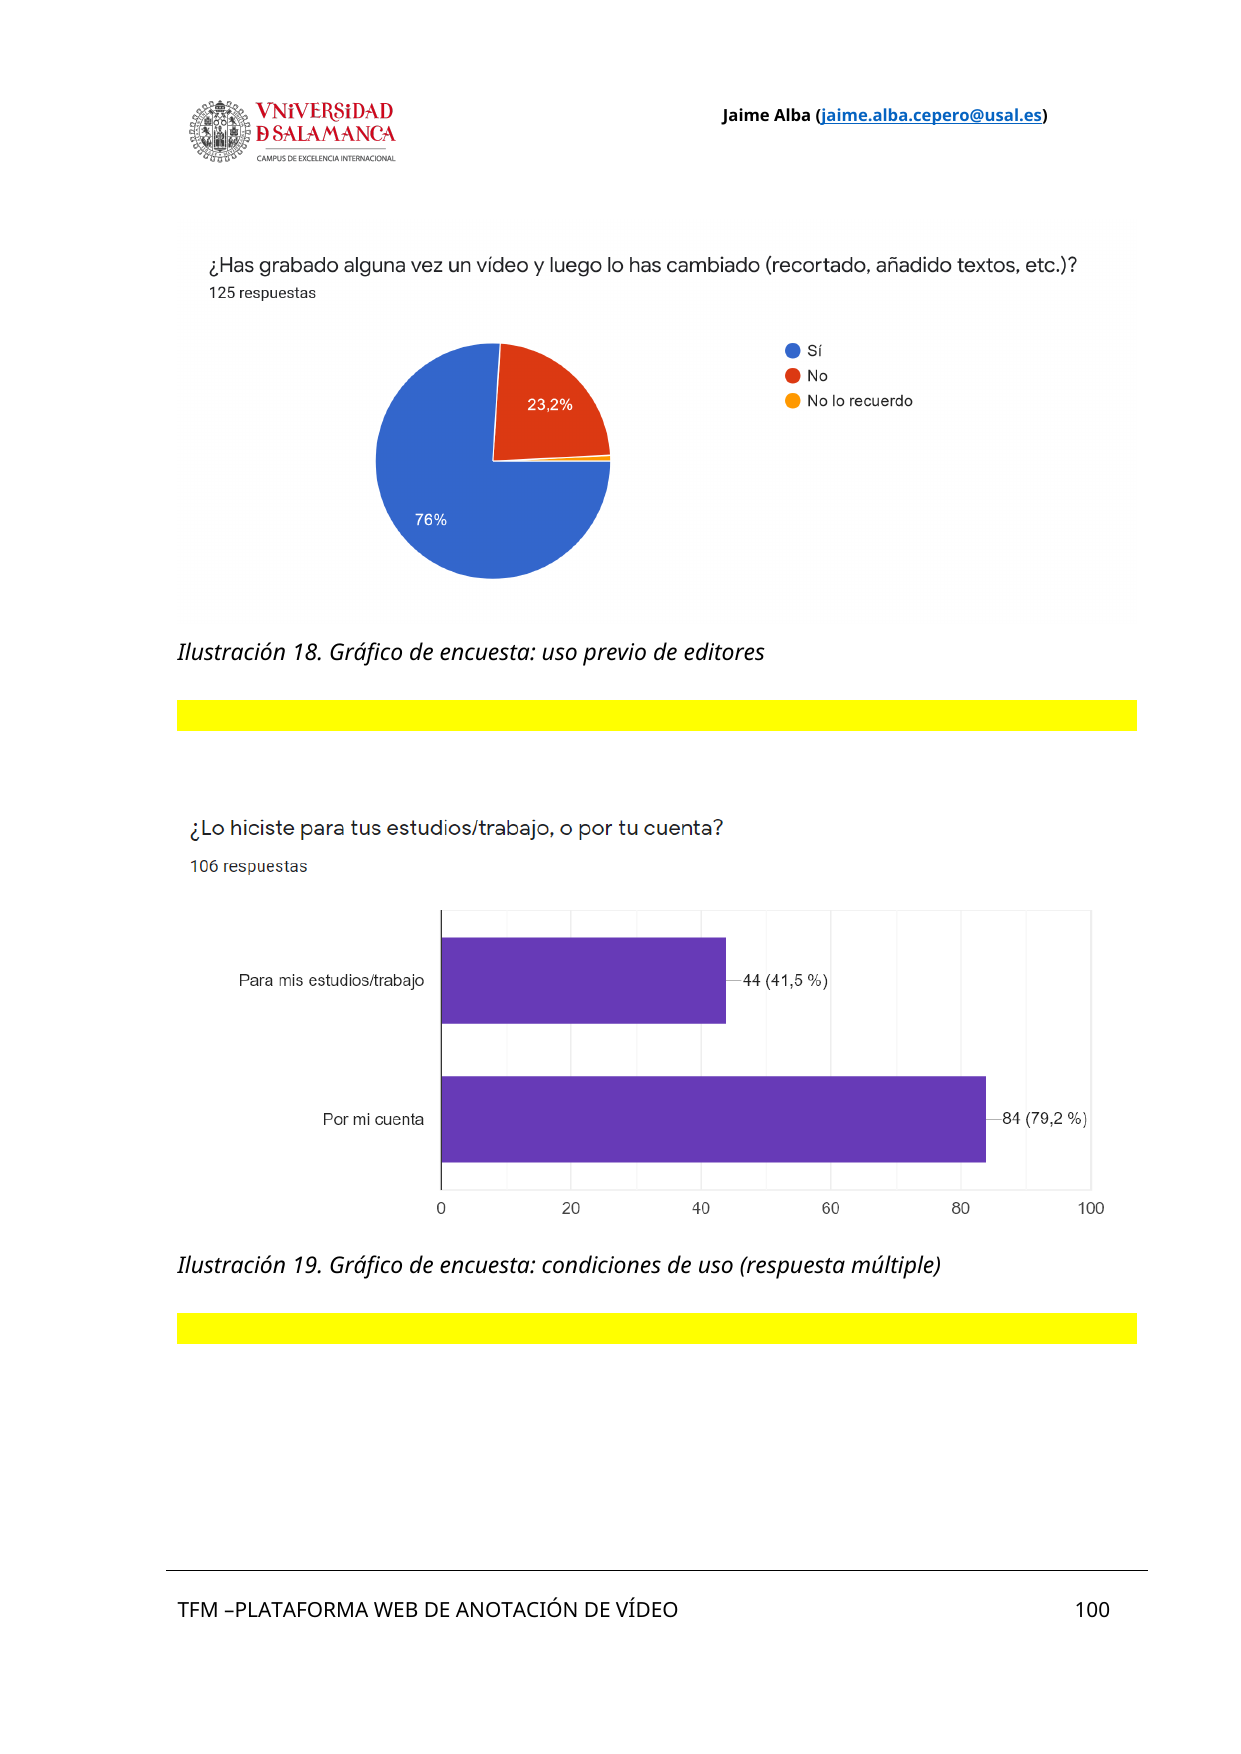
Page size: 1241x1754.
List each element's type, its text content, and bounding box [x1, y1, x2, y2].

picture [177, 219, 1137, 624]
picture [188, 99, 397, 163]
picture [177, 799, 1137, 1237]
